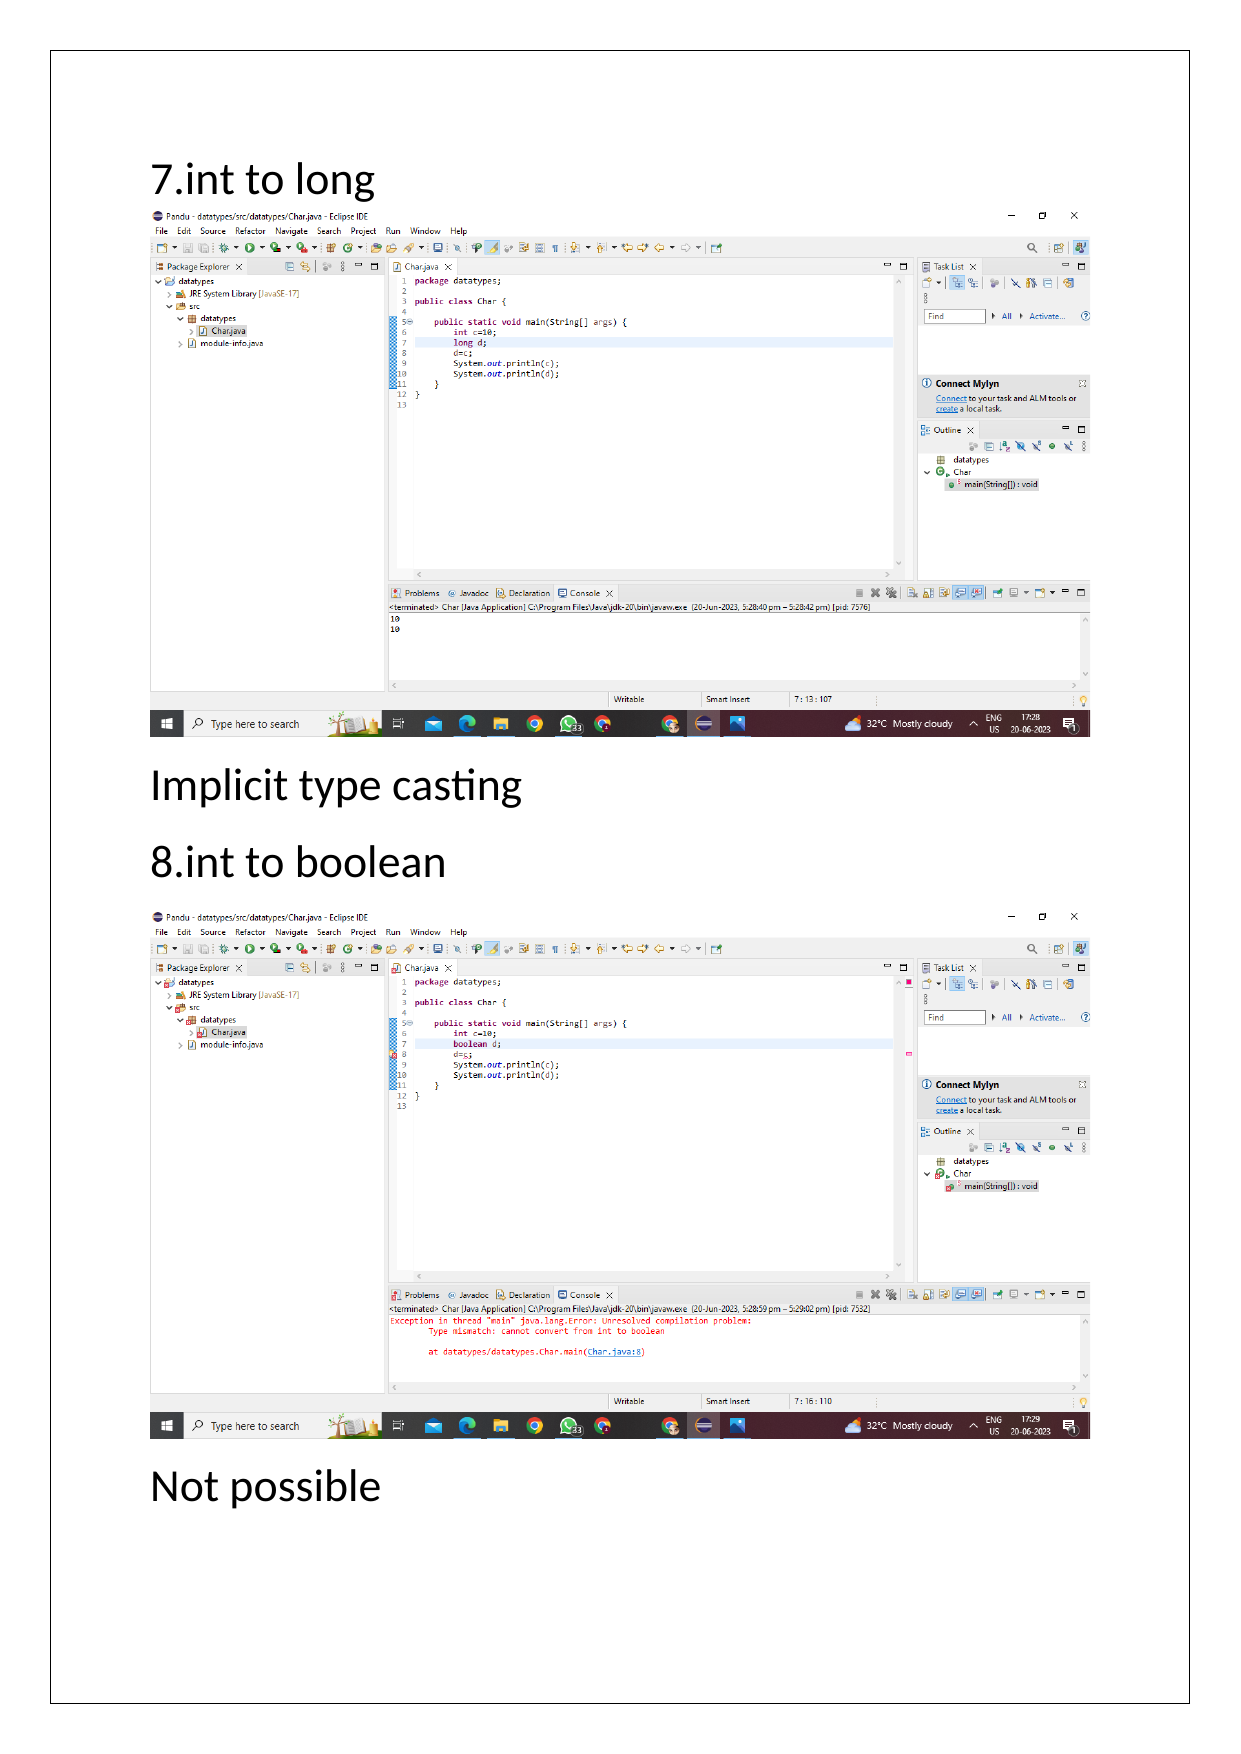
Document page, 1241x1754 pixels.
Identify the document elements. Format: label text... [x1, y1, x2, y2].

picture [150, 909, 1091, 1439]
picture [150, 208, 1091, 737]
text Not possible [150, 1457, 1090, 1513]
text 8.int to boolean [150, 833, 1090, 888]
text 7.int to long [150, 150, 1090, 208]
text Implicit type casting [150, 756, 1090, 812]
